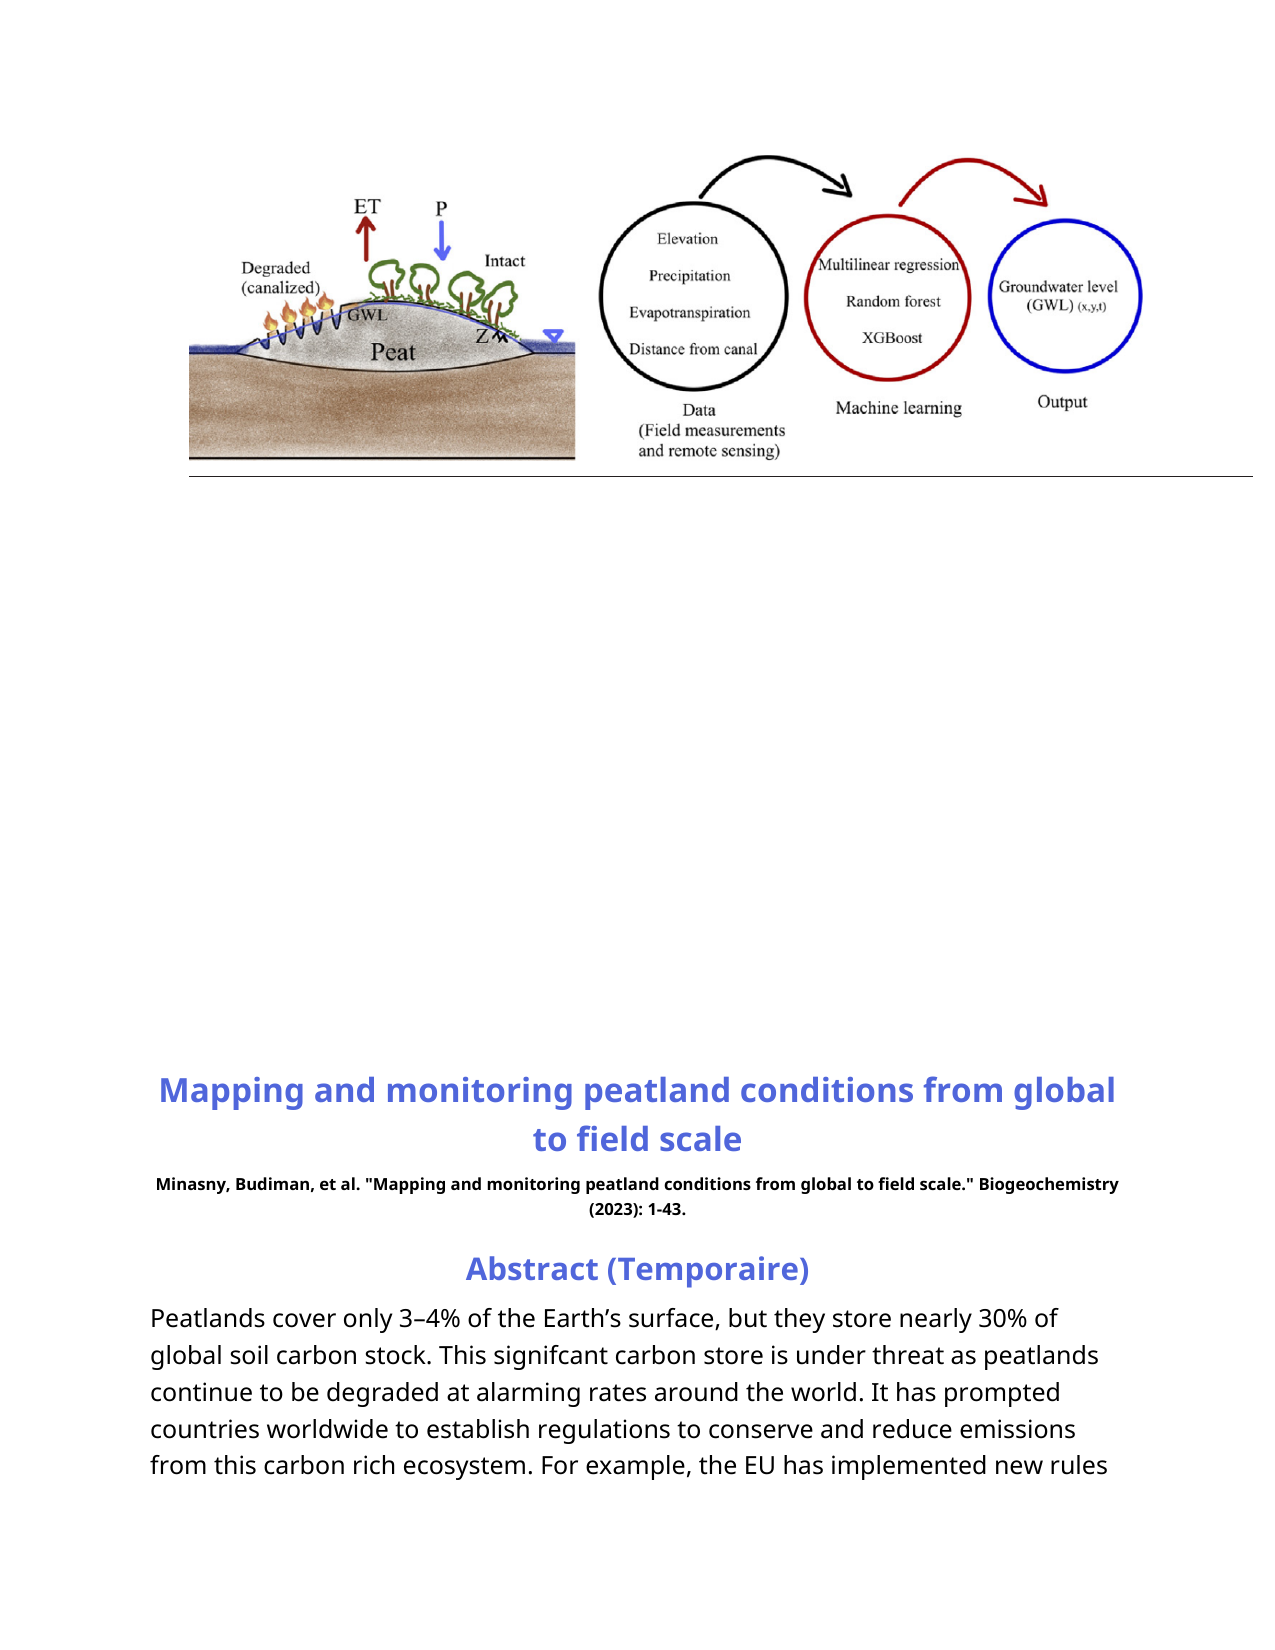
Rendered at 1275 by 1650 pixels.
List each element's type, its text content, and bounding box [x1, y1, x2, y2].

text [150, 1301, 1125, 1482]
subtitle Mapping and monitoring peatland conditions from global to field scale [150, 1066, 1125, 1161]
subtitle Abstract (Temporaire) [150, 1247, 1125, 1289]
text Minasny, Budiman, et al. "Mapping and monitoring peatland conditions from global to field scale." Biogeochemistry (2023): 1-43. [150, 1173, 1125, 1220]
